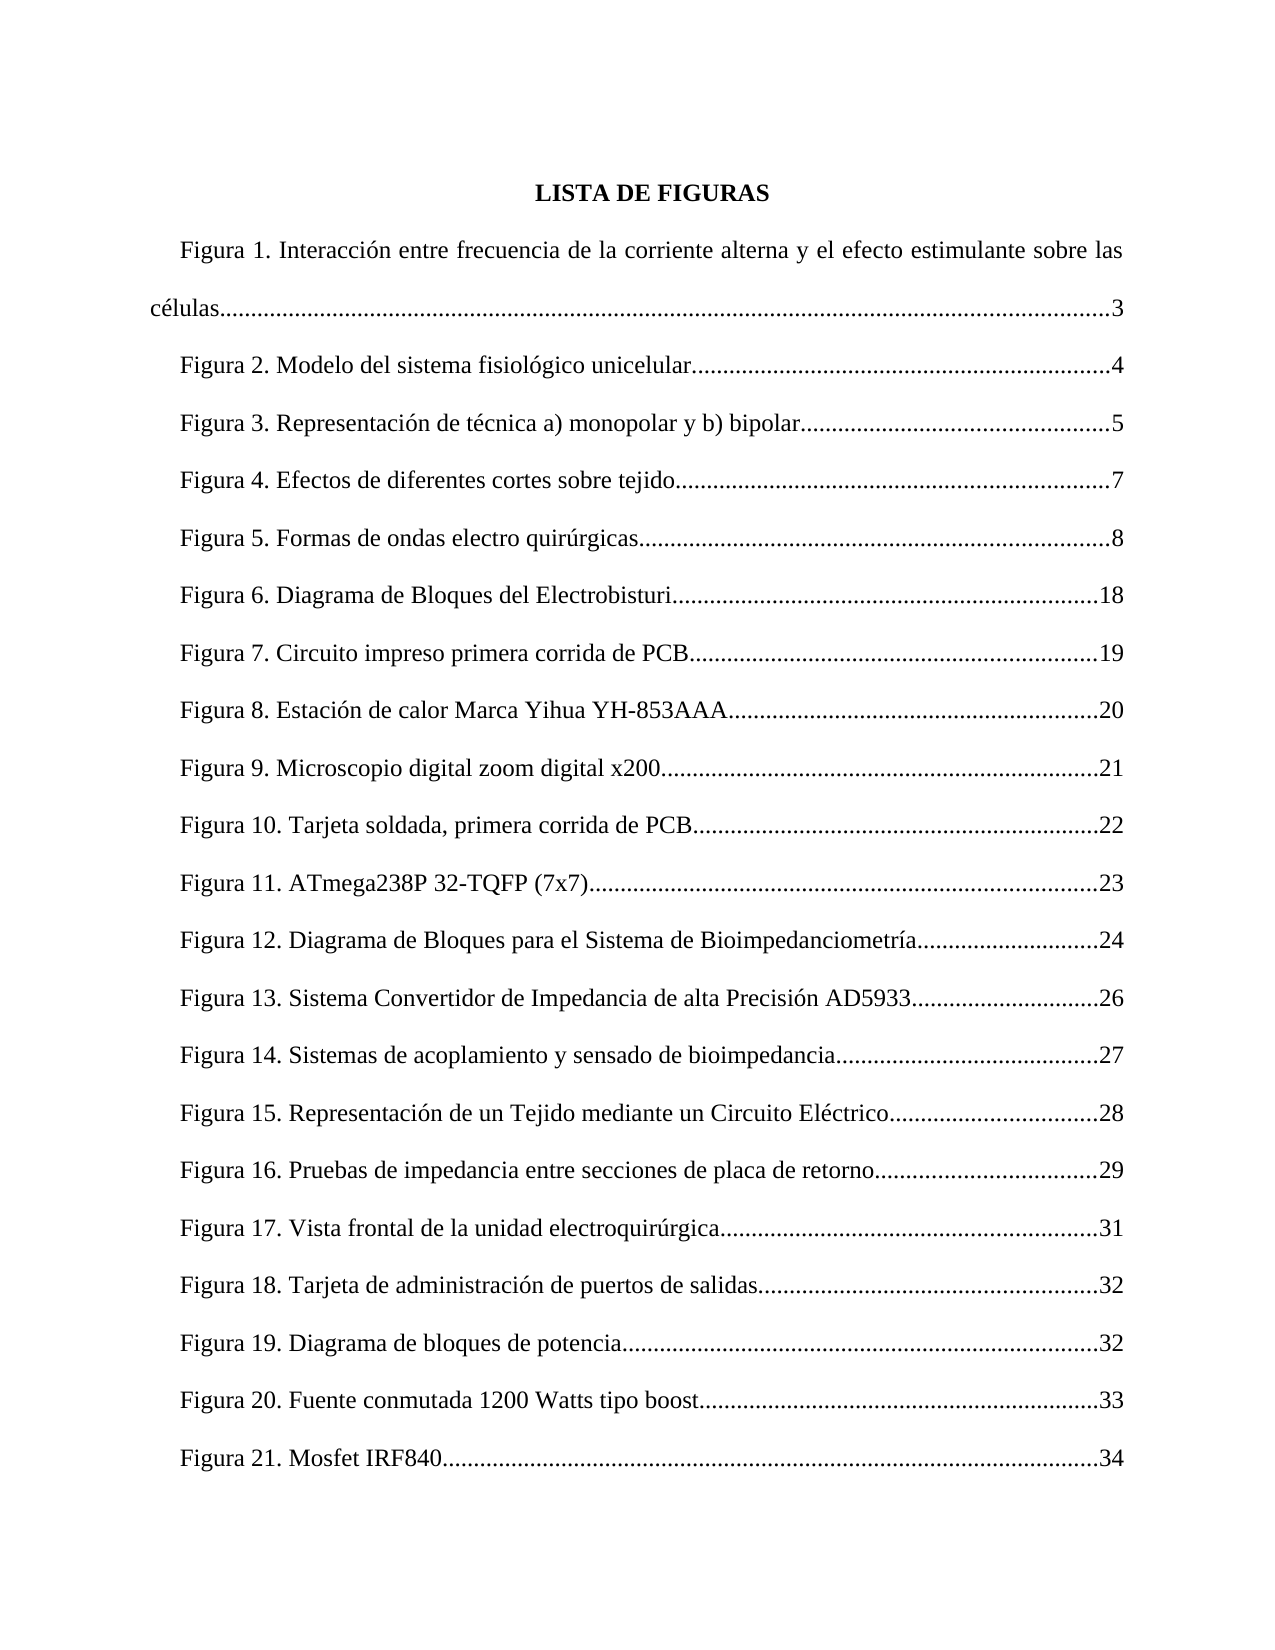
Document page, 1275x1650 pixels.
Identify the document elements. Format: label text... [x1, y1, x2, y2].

text Figura 19. Diagrama de bloques de potencia. 32 [150, 1328, 1125, 1356]
text Figura 18. Tarjeta de administración de puertos de salidas. 32 [150, 1270, 1125, 1299]
text Figura 6. Diagrama de Bloques del Electrobisturi 18 [150, 580, 1125, 609]
text Figura 11. ATmega238P 32-TQFP (7x7) 23 [150, 868, 1125, 896]
text Figura 21. Mosfet IRF840 34 [150, 1443, 1125, 1471]
text Figura 12. Diagrama de Bloques para el Sistema de Bioimpedanciometría 24 [150, 925, 1125, 954]
text LISTA DE FIGURAS [150, 178, 1125, 206]
text Figura 7. Circuito impreso primera corrida de PCB 19 [150, 638, 1125, 666]
text Figura 3. Representación de técnica a) monopolar y b) bipolar 5 [150, 408, 1125, 436]
text Figura 8. Estación de calor Marca Yihua YH-853AAA 20 [150, 695, 1125, 724]
text Figura 2. Modelo del sistema fisiológico unicelular. 4 [150, 350, 1125, 379]
text Figura 10. Tarjeta soldada, primera corrida de PCB 22 [150, 810, 1125, 839]
text Figura 14. Sistemas de acoplamiento y sensado de bioimpedancia 27 [150, 1040, 1125, 1069]
text Figura 1. Interacción entre frecuencia de la corriente alterna y el efecto estimulante sobre las células. 3 [150, 235, 1125, 321]
text Figura 5. Formas de ondas electro quirúrgicas. 8 [150, 523, 1125, 551]
text Figura 17. Vista frontal de la unidad electroquirúrgica 31 [150, 1213, 1125, 1241]
text Figura 4. Efectos de diferentes cortes sobre tejido. 7 [150, 465, 1125, 494]
text Figura 20. Fuente conmutada 1200 Watts tipo boost 33 [150, 1385, 1125, 1414]
text Figura 15. Representación de un Tejido mediante un Circuito Eléctrico 28 [150, 1098, 1125, 1126]
text Figura 13. Sistema Convertidor de Impedancia de alta Precisión AD5933 26 [150, 983, 1125, 1011]
text Figura 9. Microscopio digital zoom digital x200. 21 [150, 753, 1125, 781]
text Figura 16. Pruebas de impedancia entre secciones de placa de retorno. 29 [150, 1155, 1125, 1184]
